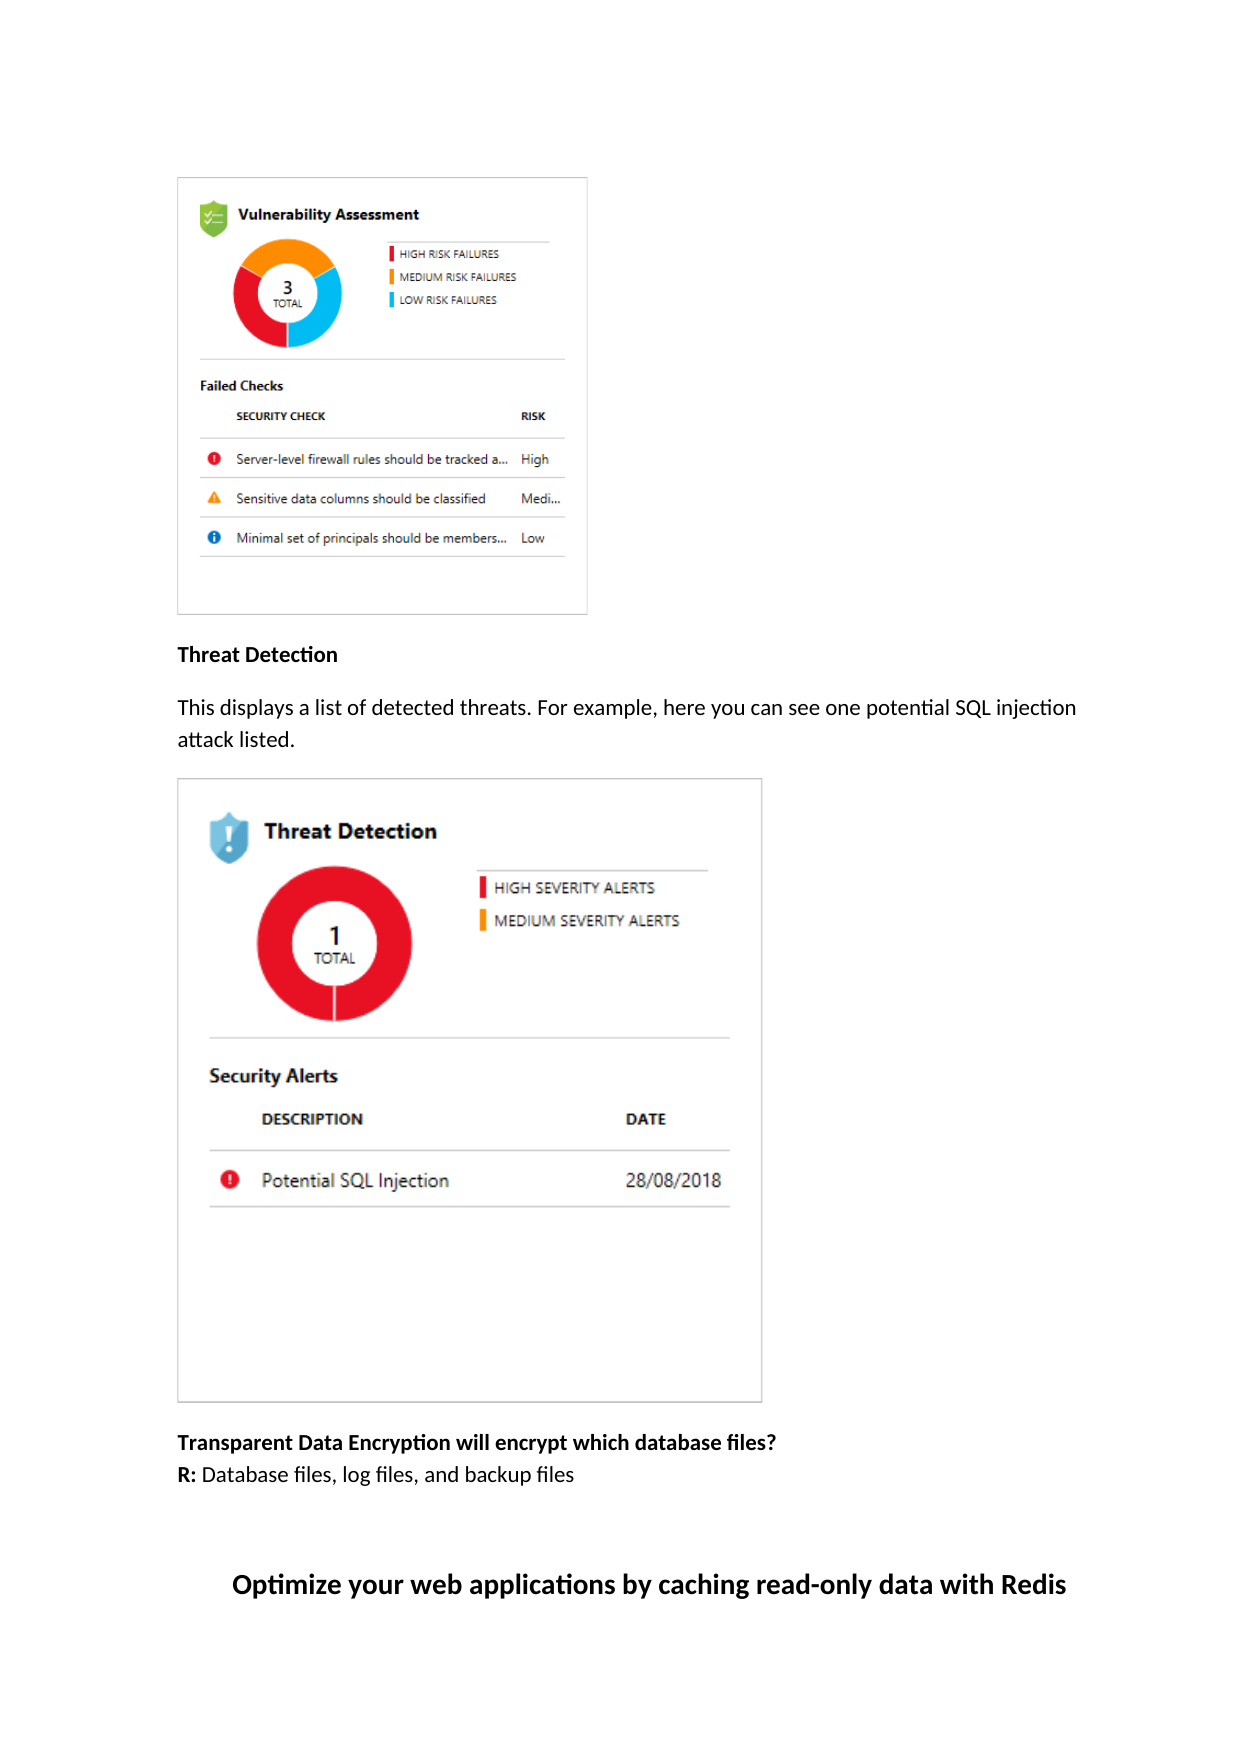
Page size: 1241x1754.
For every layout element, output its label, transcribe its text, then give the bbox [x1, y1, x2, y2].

picture [177, 177, 588, 615]
text This displays a list of detected threats. For example, here you can see one potential SQL injection attack listed. [177, 693, 1122, 753]
picture [177, 778, 763, 1403]
text Threat Detection [177, 640, 1122, 668]
text Optimize your web applications by caching read-only data with Redis [177, 1566, 1122, 1602]
text Transparent Data Encryption will encrypt which database files? R: Database files, log files, and backup files [177, 1428, 1122, 1488]
